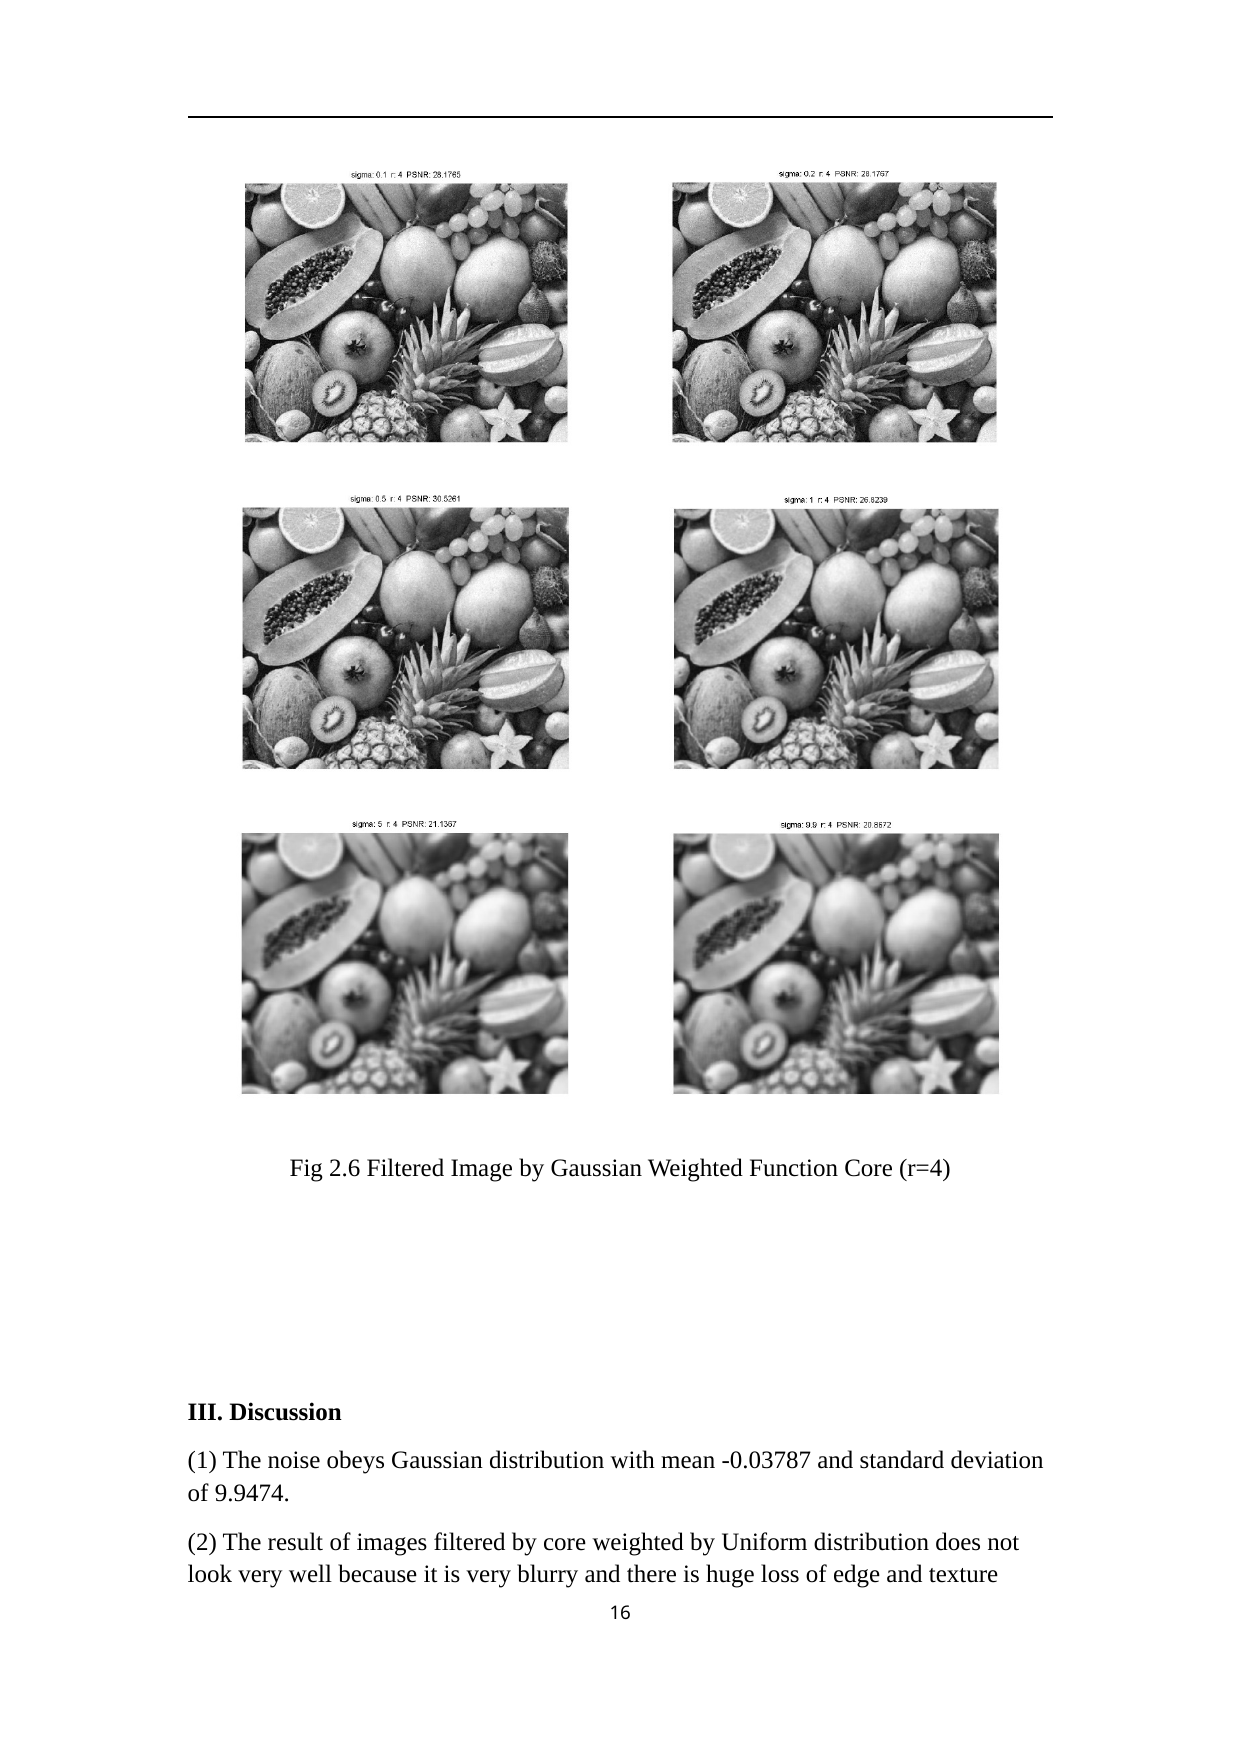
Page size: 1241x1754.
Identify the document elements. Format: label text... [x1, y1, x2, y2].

picture [192, 159, 1048, 482]
text (1) The noise obeys Gaussian distribution with mean -0.03787 and standard deviation of 9.9474. [187, 1443, 1053, 1508]
picture [188, 484, 1052, 1134]
text Fig 2.6 Filtered Image by Gaussian Weighted Function Core (r=4) [187, 1151, 1053, 1183]
text III. Discussion [187, 1395, 1053, 1427]
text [187, 1525, 1053, 1590]
